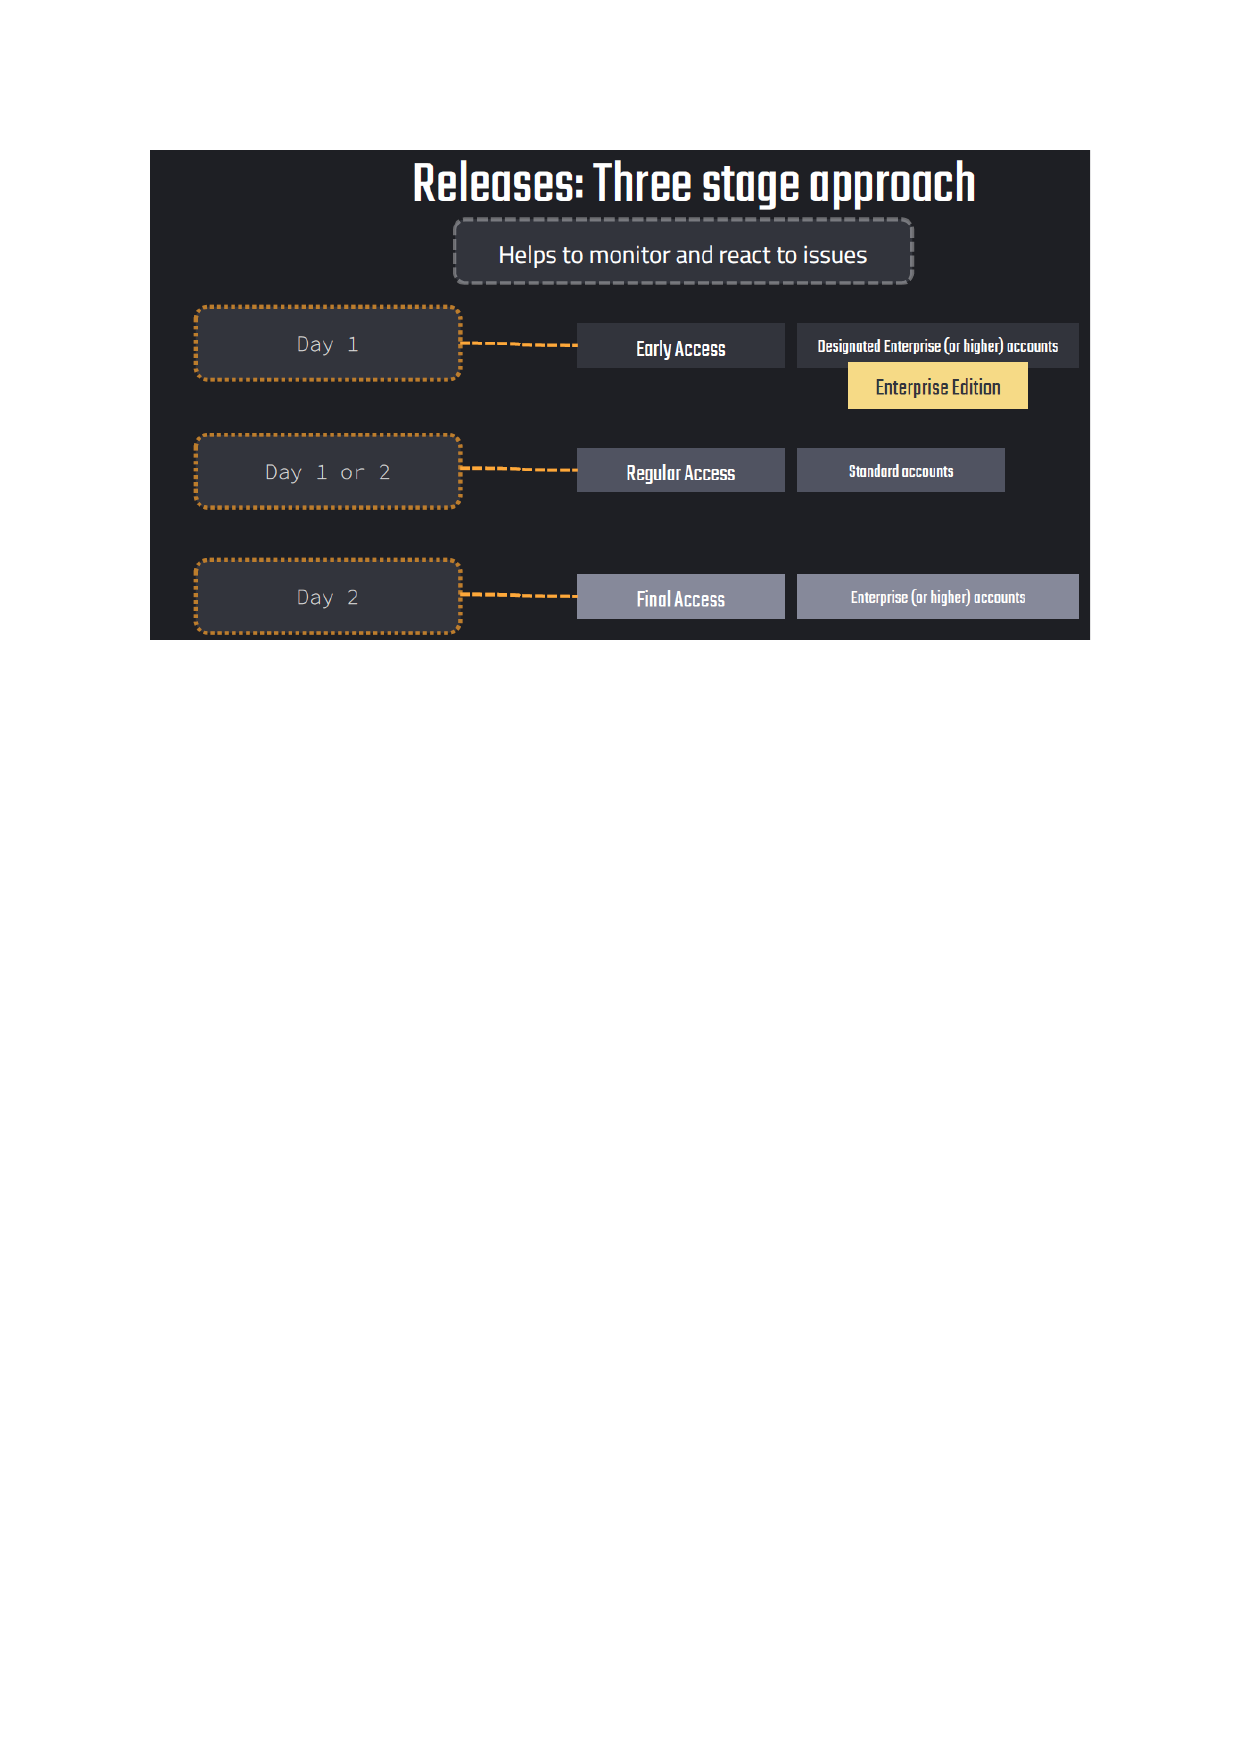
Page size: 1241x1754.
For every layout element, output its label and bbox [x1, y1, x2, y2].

picture [150, 150, 1091, 640]
